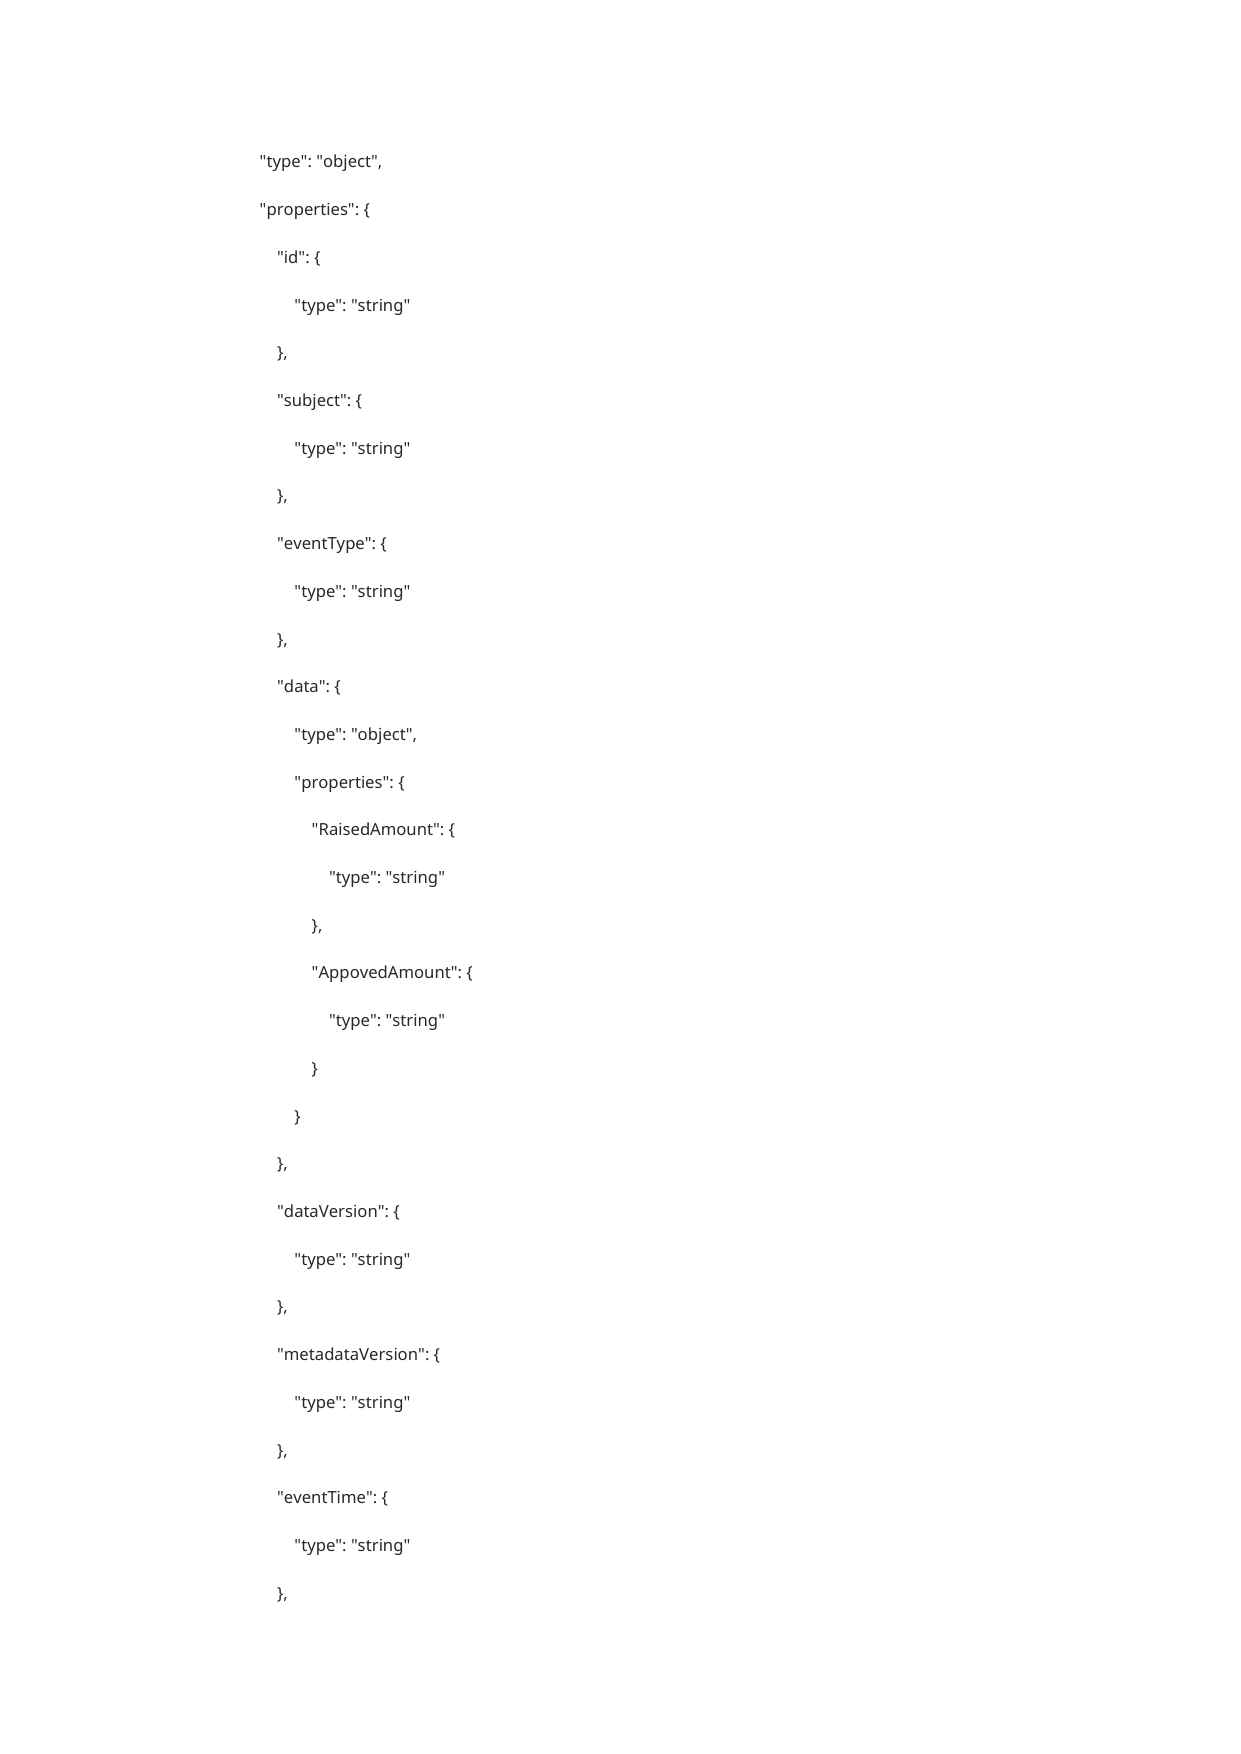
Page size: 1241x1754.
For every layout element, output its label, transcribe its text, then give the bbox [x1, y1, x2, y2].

text "type": "object", [225, 722, 1090, 745]
text }, [225, 1581, 1090, 1604]
text }, [225, 341, 1090, 363]
text "type": "string" [225, 1390, 1090, 1413]
text "type": "string" [225, 1009, 1090, 1031]
text }, [225, 1152, 1090, 1174]
text "type": "string" [225, 866, 1090, 888]
text "dataVersion": { [225, 1199, 1090, 1222]
text "properties": { [225, 198, 1090, 220]
text "subject": { [225, 388, 1090, 411]
text "RaisedAmount": { [225, 818, 1090, 841]
text }, [225, 1438, 1090, 1461]
text "type": "string" [225, 293, 1090, 316]
text "type": "object", [225, 150, 1090, 173]
text "data": { [225, 675, 1090, 697]
text "eventTime": { [225, 1486, 1090, 1508]
text "type": "string" [225, 1247, 1090, 1270]
text "type": "string" [225, 436, 1090, 459]
text } [225, 1056, 1090, 1079]
text }, [225, 1295, 1090, 1318]
text }, [225, 913, 1090, 936]
text }, [225, 627, 1090, 650]
text "type": "string" [225, 579, 1090, 602]
text "eventType": { [225, 532, 1090, 554]
text "properties": { [225, 770, 1090, 793]
text "type": "string" [225, 1533, 1090, 1556]
text }, [225, 484, 1090, 507]
text "id": { [225, 245, 1090, 268]
text } [225, 1104, 1090, 1127]
text "AppovedAmount": { [225, 961, 1090, 984]
text "metadataVersion": { [225, 1343, 1090, 1365]
